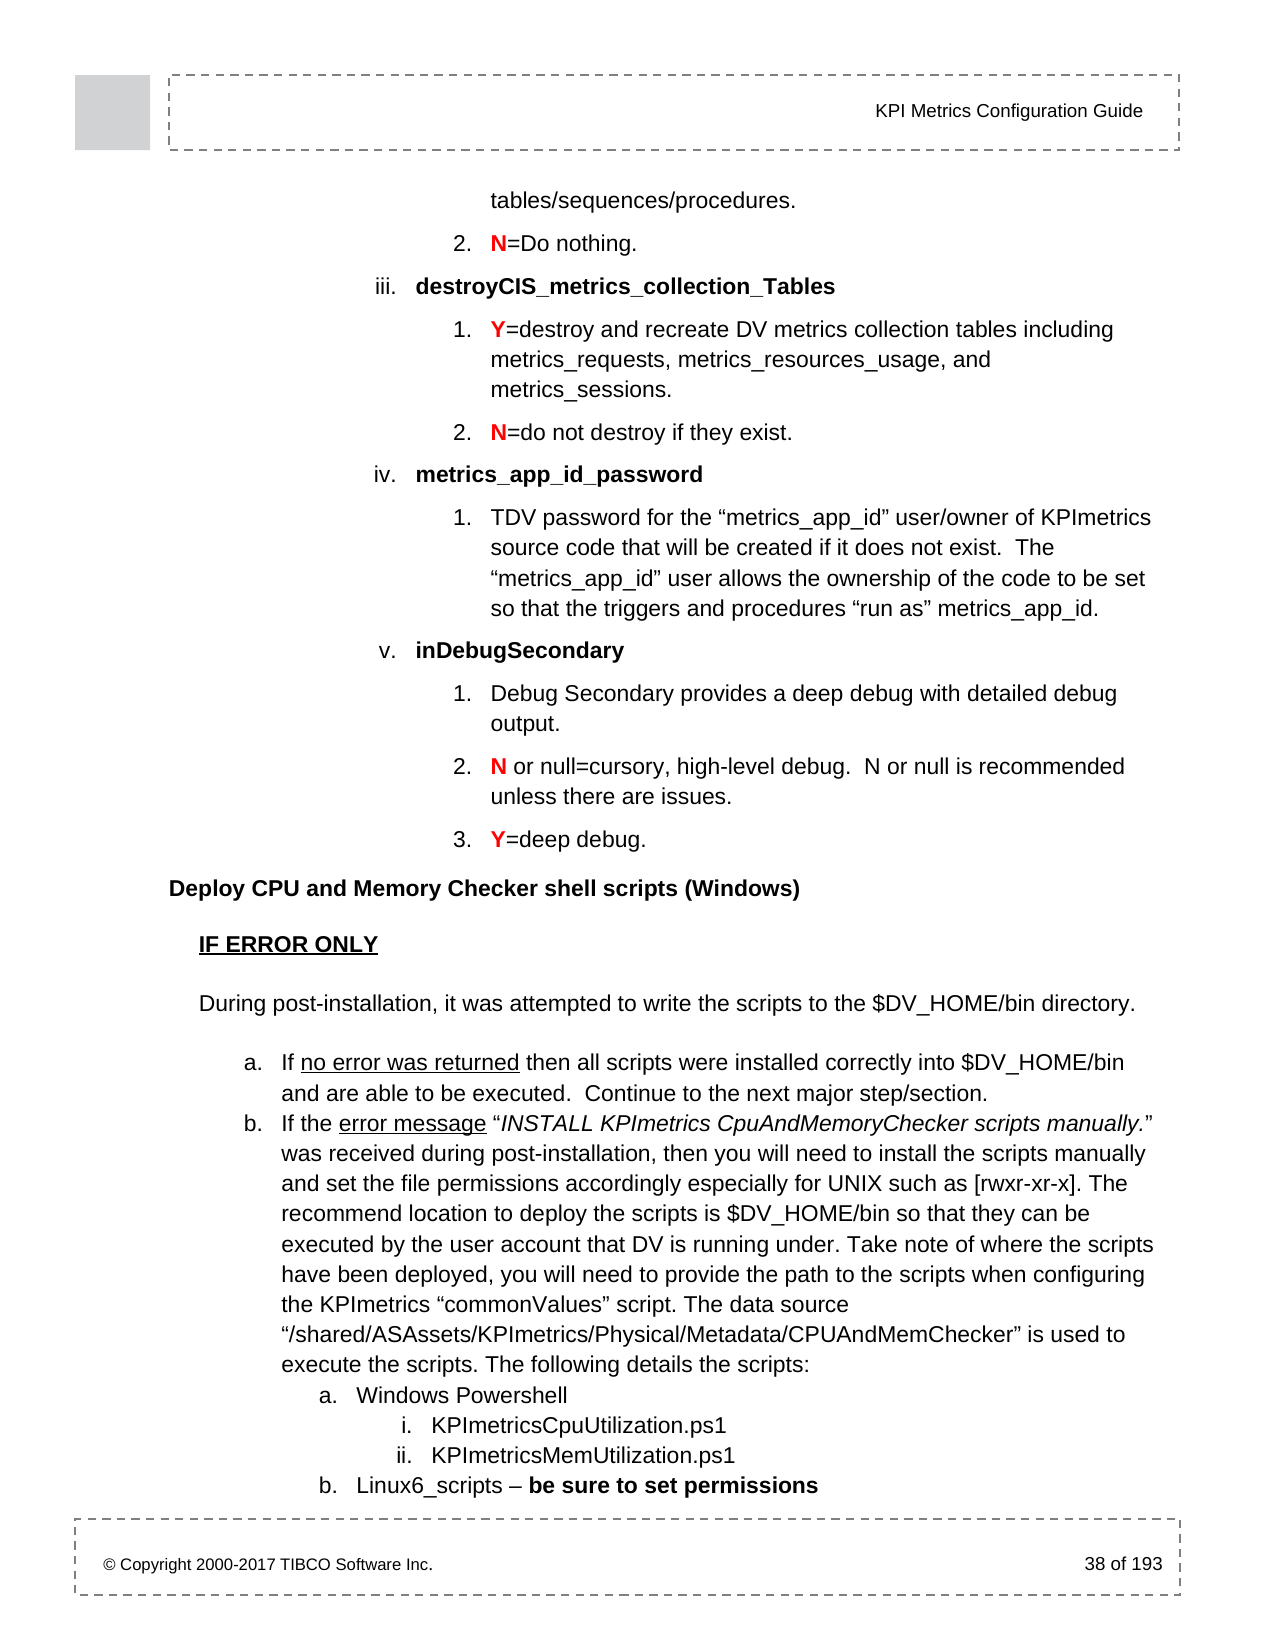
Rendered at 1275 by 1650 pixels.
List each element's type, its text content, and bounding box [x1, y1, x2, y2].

list If the error message “INSTALL KPImetrics CpuAndMemoryChecker scripts manually.” was received during post-installation, then you will need to install the scripts manually and set the file permissions accordingly especially for UNIX such as [rwxr-xr-x]. The recommend location to deploy the scripts is $DV_HOME/bin so that they can be executed by the user account that DV is running under. Take note of where the scripts have been deployed, you will need to provide the path to the scripts when configuring the KPImetrics “commonValues” script. The data source “/shared/ASAssets/KPImetrics/Physical/Metadata/CPUAndMemChecker” is used to execute the scripts. The following details the scripts: [244, 1110, 1162, 1378]
list KPImetricsMemUtilization.ps1 [412, 1442, 1162, 1468]
list metrics_app_id_password [397, 461, 1162, 488]
list Debug Secondary provides a deep debug with detailed debug output. [453, 680, 1162, 737]
list KPImetricsCpuUtilization.ps1 [412, 1412, 1162, 1438]
list inDebugSecondary [397, 637, 1162, 664]
list TDV password for the “metrics_app_id” user/owner of KPImetrics source code that will be created if it does not exist. The “metrics_app_id” user allows the ownership of the code to be set so that the triggers and procedures “run as” metrics_app_id. [453, 504, 1162, 621]
list N=Do nothing. [453, 230, 1162, 257]
list If no error was returned then all scripts were installed correctly into $DV_HOME/bin and are able to be executed. Continue to the next major step/section. [244, 1049, 1162, 1106]
text During post-installation, it was attempted to write the scripts to the $DV_HOME/bin directory. [199, 990, 1162, 1016]
list N=do not destroy if they exist. [453, 419, 1162, 445]
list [453, 187, 1162, 214]
subtitle Deploy CPU and Memory Checker shell scripts (Windows) [169, 875, 1162, 901]
list Y=destroy and recreate DV metrics collection tables including metrics_requests, metrics_resources_usage, and metrics_sessions. [453, 316, 1162, 402]
list Linux6_scripts – be sure to set permissions [319, 1472, 1162, 1498]
text IF ERROR ONLY [199, 931, 1162, 957]
list destroyCIS_metrics_collection_Tables [397, 273, 1162, 299]
list Windows Powershell [319, 1382, 1162, 1408]
list N or null=cursory, high-level debug. N or null is recommended unless there are issues. [453, 753, 1162, 810]
list Y=deep debug. [453, 826, 1162, 852]
